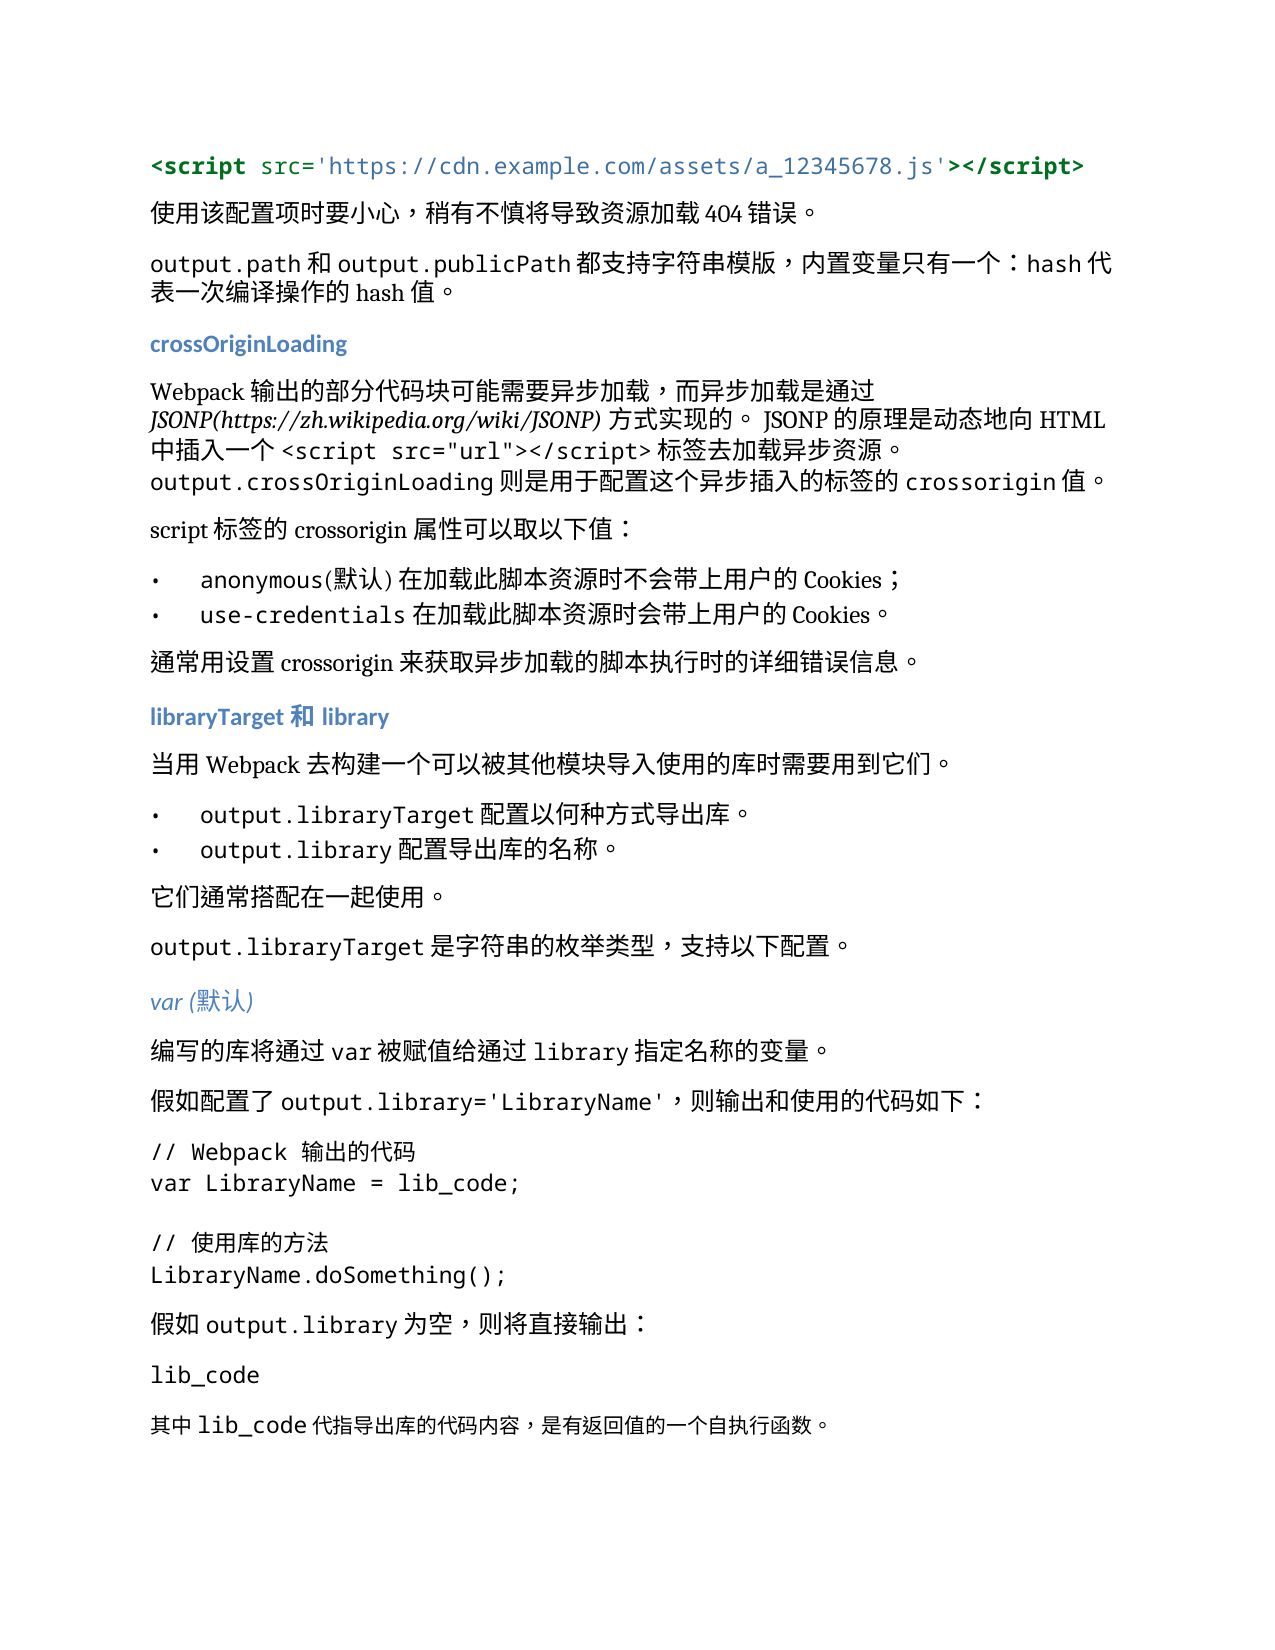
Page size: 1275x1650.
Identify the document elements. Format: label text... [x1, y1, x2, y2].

list anonymous(默认) 在加载此脚本资源时不会带上用户的 Cookies； [150, 564, 1125, 595]
text 通常用设置 crossorigin 来获取异步加载的脚本执行时的详细错误信息。 [150, 649, 1125, 678]
subtitle libraryTarget 和 library [150, 698, 1125, 732]
text 假如配置了 output.library='LibraryName'，则输出和使用的代码如下： [150, 1086, 1125, 1117]
text 它们通常搭配在一起使用。 [150, 884, 1125, 912]
subtitle var (默认) [150, 983, 1125, 1017]
text output.path 和 output.publicPath 都支持字符串模版，内置变量只有一个：hash 代表一次编译操作的 hash 值。 [150, 247, 1125, 307]
text 当用 Webpack 去构建一个可以被其他模块导入使用的库时需要用到它们。 [150, 751, 1125, 780]
subtitle crossOriginLoading [150, 328, 1125, 359]
text lib_code [150, 1359, 1125, 1390]
text 其中 lib_code 代指导出库的代码内容，是有返回值的一个自执行函数。 [150, 1409, 1125, 1440]
list use-credentials 在加载此脚本资源时会带上用户的 Cookies。 [150, 599, 1125, 630]
text 假如 output.library 为空，则将直接输出： [150, 1309, 1125, 1340]
list output.libraryTarget 配置以何种方式导出库。 [150, 799, 1125, 830]
text script 标签的 crossorigin 属性可以取以下值： [150, 516, 1125, 545]
text 编写的库将通过 var 被赋值给通过 library 指定名称的变量。 [150, 1036, 1125, 1067]
text // Webpack 输出的代码 var LibraryName = lib_code; // 使用库的方法 LibraryName.doSomething(); [150, 1136, 1125, 1290]
text 使用该配置项时要小心，稍有不慎将导致资源加载404错误。 [150, 200, 1125, 229]
text <script src='https://cdn.example.com/assets/a_12345678.js'></script> [150, 150, 1125, 181]
list output.library 配置导出库的名称。 [150, 834, 1125, 865]
text Webpack 输出的部分代码块可能需要异步加载，而异步加载是通过 JSONP(https://zh.wikipedia.org/wiki/JSONP) 方式实现的。 JSONP 的原理是动态地向 HTML 中插入一个 <script src="url"></script> 标签去加载异步资源。 output.crossOriginLoading 则是用于配置这个异步插入的标签的 crossorigin 值。 [150, 378, 1125, 498]
text output.libraryTarget 是字符串的枚举类型，支持以下配置。 [150, 931, 1125, 962]
